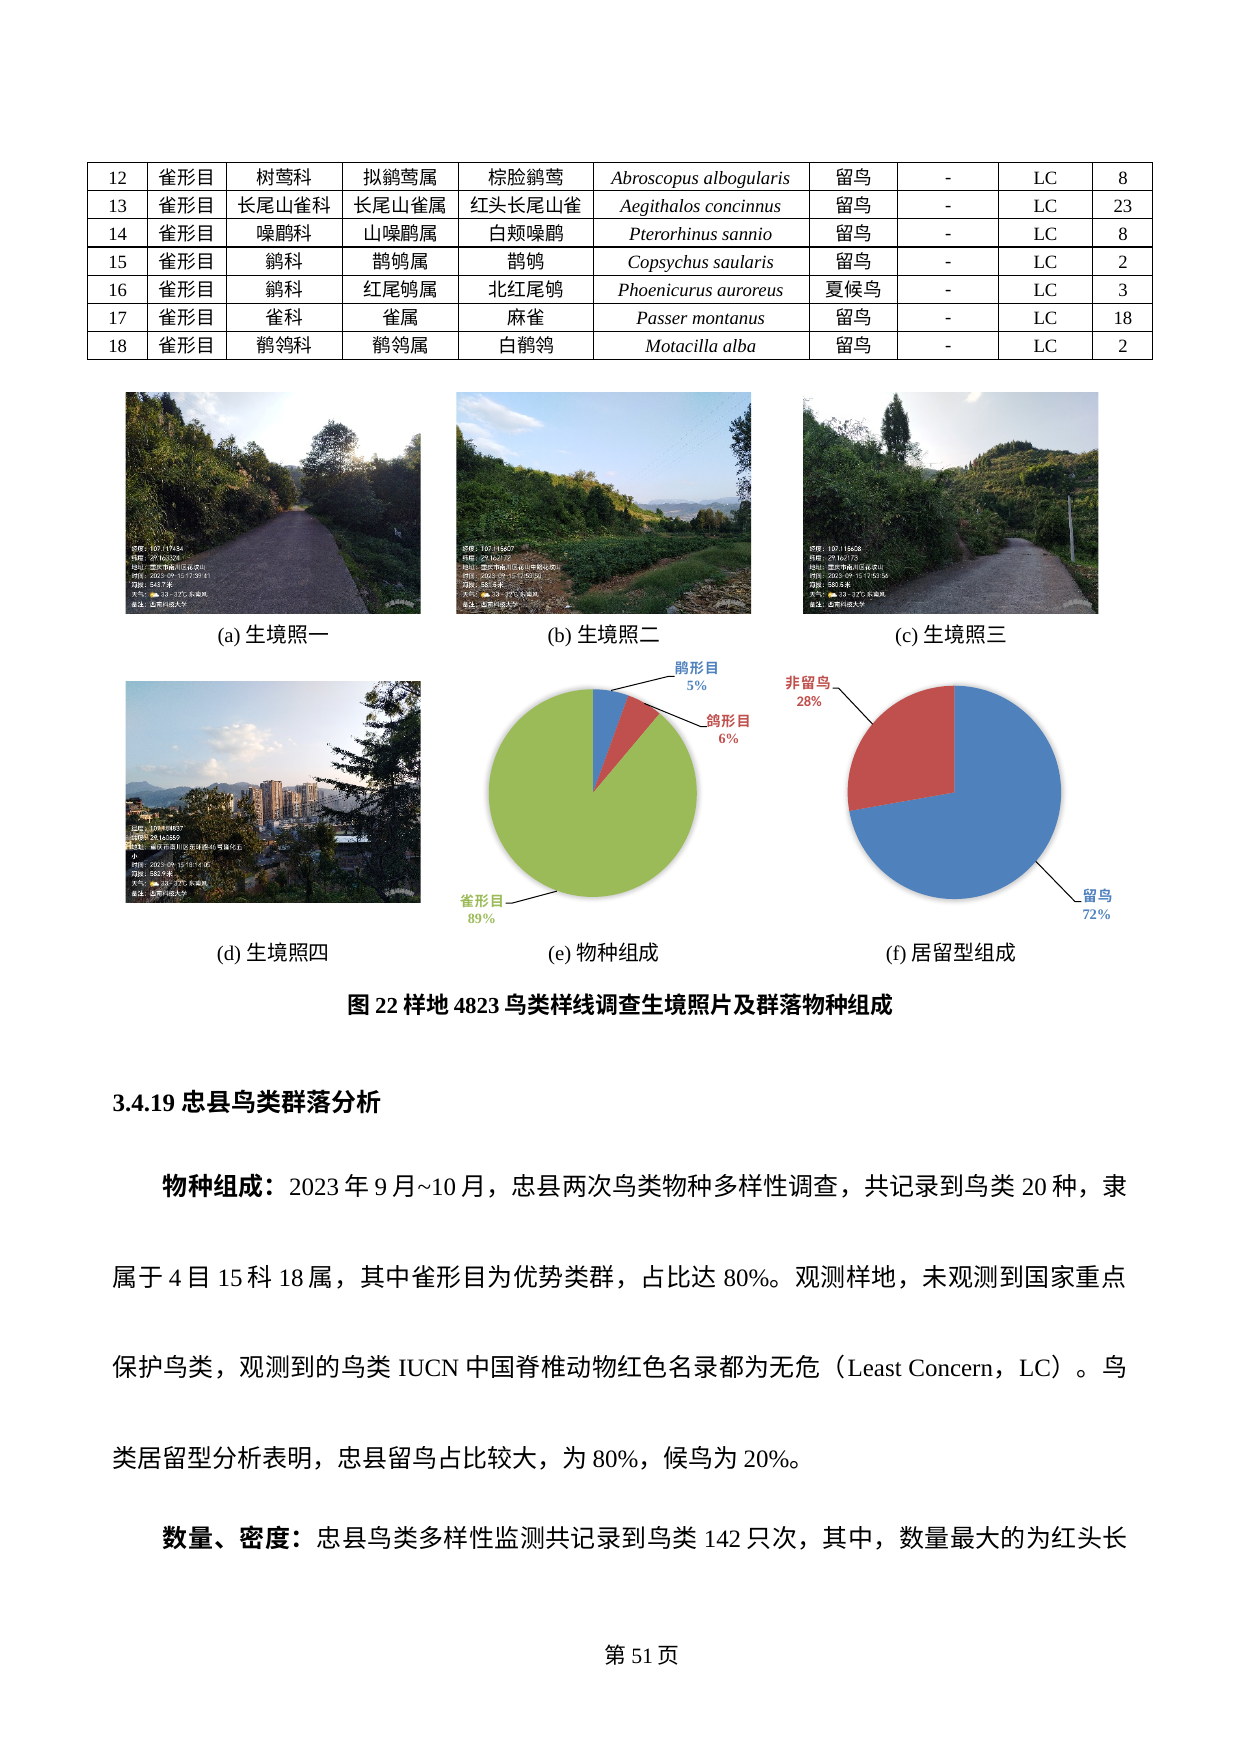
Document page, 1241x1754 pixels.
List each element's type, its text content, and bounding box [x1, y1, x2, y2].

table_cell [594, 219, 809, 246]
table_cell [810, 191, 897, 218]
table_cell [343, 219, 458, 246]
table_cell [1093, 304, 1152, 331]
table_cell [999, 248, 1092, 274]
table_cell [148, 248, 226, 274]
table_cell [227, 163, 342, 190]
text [112, 1504, 1128, 1569]
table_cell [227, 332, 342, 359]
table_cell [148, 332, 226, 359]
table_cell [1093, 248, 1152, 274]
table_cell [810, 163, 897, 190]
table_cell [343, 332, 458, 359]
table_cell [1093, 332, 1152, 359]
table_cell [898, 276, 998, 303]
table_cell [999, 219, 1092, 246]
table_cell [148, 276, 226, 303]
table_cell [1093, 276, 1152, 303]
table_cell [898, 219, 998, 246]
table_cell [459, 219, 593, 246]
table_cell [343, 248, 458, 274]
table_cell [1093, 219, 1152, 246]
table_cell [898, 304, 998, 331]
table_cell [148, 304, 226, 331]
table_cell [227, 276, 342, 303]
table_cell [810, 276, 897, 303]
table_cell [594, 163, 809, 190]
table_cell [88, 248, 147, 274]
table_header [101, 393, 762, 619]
picture [803, 392, 1099, 614]
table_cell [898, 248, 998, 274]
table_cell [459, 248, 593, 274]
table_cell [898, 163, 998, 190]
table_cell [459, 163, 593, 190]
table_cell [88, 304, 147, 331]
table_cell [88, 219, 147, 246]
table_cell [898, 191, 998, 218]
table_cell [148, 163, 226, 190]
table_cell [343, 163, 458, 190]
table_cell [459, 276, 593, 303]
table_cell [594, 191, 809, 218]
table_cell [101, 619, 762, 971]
picture [125, 681, 421, 903]
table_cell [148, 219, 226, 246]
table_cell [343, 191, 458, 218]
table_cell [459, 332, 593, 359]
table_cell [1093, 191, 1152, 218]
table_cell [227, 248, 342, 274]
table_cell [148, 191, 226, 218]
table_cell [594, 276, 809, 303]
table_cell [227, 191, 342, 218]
picture [125, 392, 421, 614]
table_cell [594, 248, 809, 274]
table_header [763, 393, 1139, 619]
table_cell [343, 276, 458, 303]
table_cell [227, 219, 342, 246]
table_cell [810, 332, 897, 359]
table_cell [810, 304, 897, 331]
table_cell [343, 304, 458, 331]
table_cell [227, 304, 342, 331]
text 图 22 样地4823鸟类样线调查生境照片及群落物种组成 [112, 971, 1128, 1036]
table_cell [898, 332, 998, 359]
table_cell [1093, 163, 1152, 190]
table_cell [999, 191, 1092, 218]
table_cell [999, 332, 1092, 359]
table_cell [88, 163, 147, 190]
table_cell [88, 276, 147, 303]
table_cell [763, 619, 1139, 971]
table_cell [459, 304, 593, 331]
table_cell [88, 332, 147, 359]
picture [456, 392, 752, 614]
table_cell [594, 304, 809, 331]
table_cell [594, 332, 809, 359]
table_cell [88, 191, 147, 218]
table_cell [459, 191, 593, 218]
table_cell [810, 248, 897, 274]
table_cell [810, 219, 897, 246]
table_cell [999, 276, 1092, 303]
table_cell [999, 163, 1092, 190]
text 3.4.19 忠县鸟类群落分析 [112, 1068, 1128, 1133]
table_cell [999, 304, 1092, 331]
text 物种组成：2023年9月~10月，忠县两次鸟类物种多样性调查，共记录到鸟类20种，隶属于4目15科18属，其中雀形目为优势类群，占比达80%。观测样地，未观测到国家重点保护鸟类，观测到的鸟类IUCN中国脊椎动物红色名录都为无危（Least Concern，LC）。鸟类居留型分析表明，忠县留鸟占比较大，为80%，候鸟为20%。 [112, 1152, 1128, 1489]
